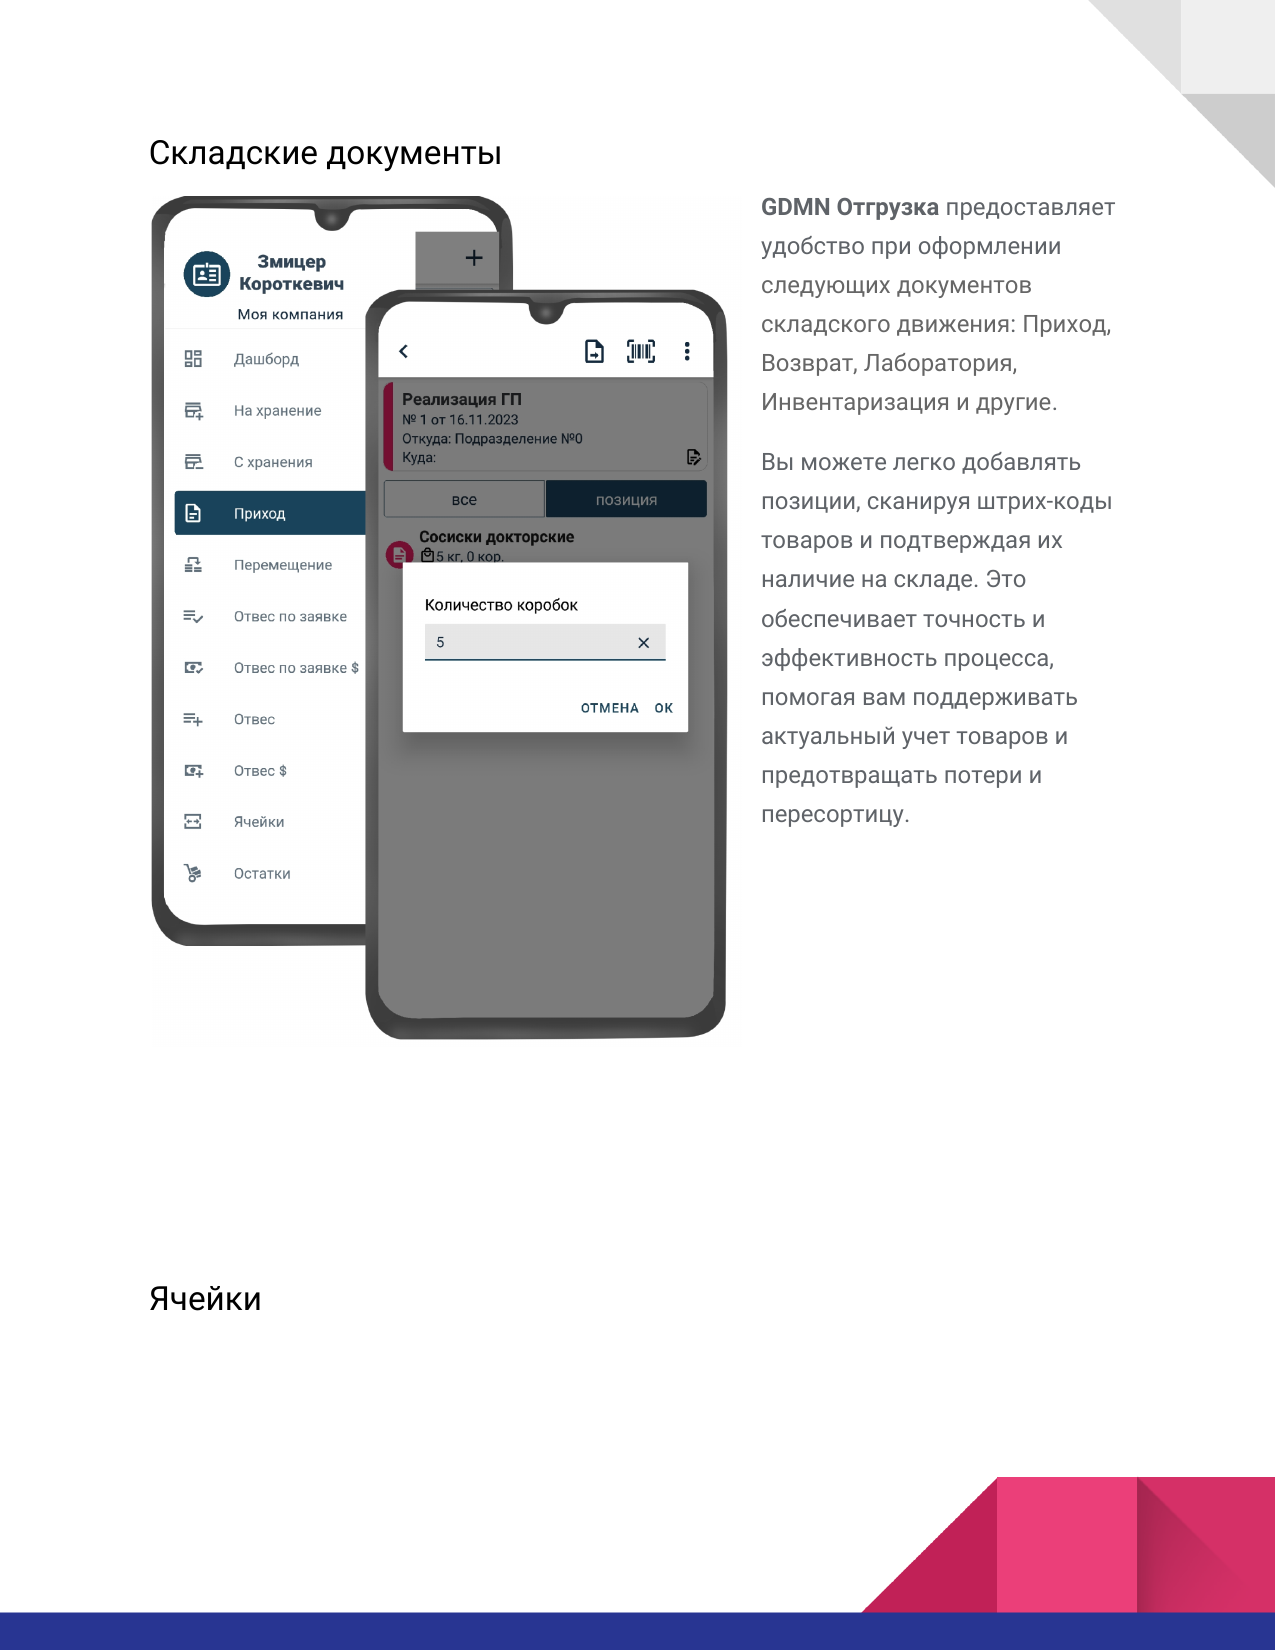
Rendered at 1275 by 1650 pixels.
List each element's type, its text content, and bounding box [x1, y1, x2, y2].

picture [151, 196, 743, 1047]
picture [1087, 0, 1275, 188]
text GDMN Отгрузка предоставляет удобство при оформлении следующих документов складского движения: Приход, Возврат, Лаборатория, Инвентаризация и другие. [148, 193, 1125, 417]
subtitle Ячейки [148, 1279, 1125, 1318]
text Вы можете легко добавлять позиции, сканируя штрих-коды товаров и подтверждая их наличие на складе. Это обеспечивает точность и эффективность процесса, помогая вам поддерживать актуальный учет товаров и предотвращать потери и пересортицу. [743, 448, 1125, 828]
subtitle Складские документы [148, 133, 1125, 172]
picture [0, 1475, 1275, 1650]
